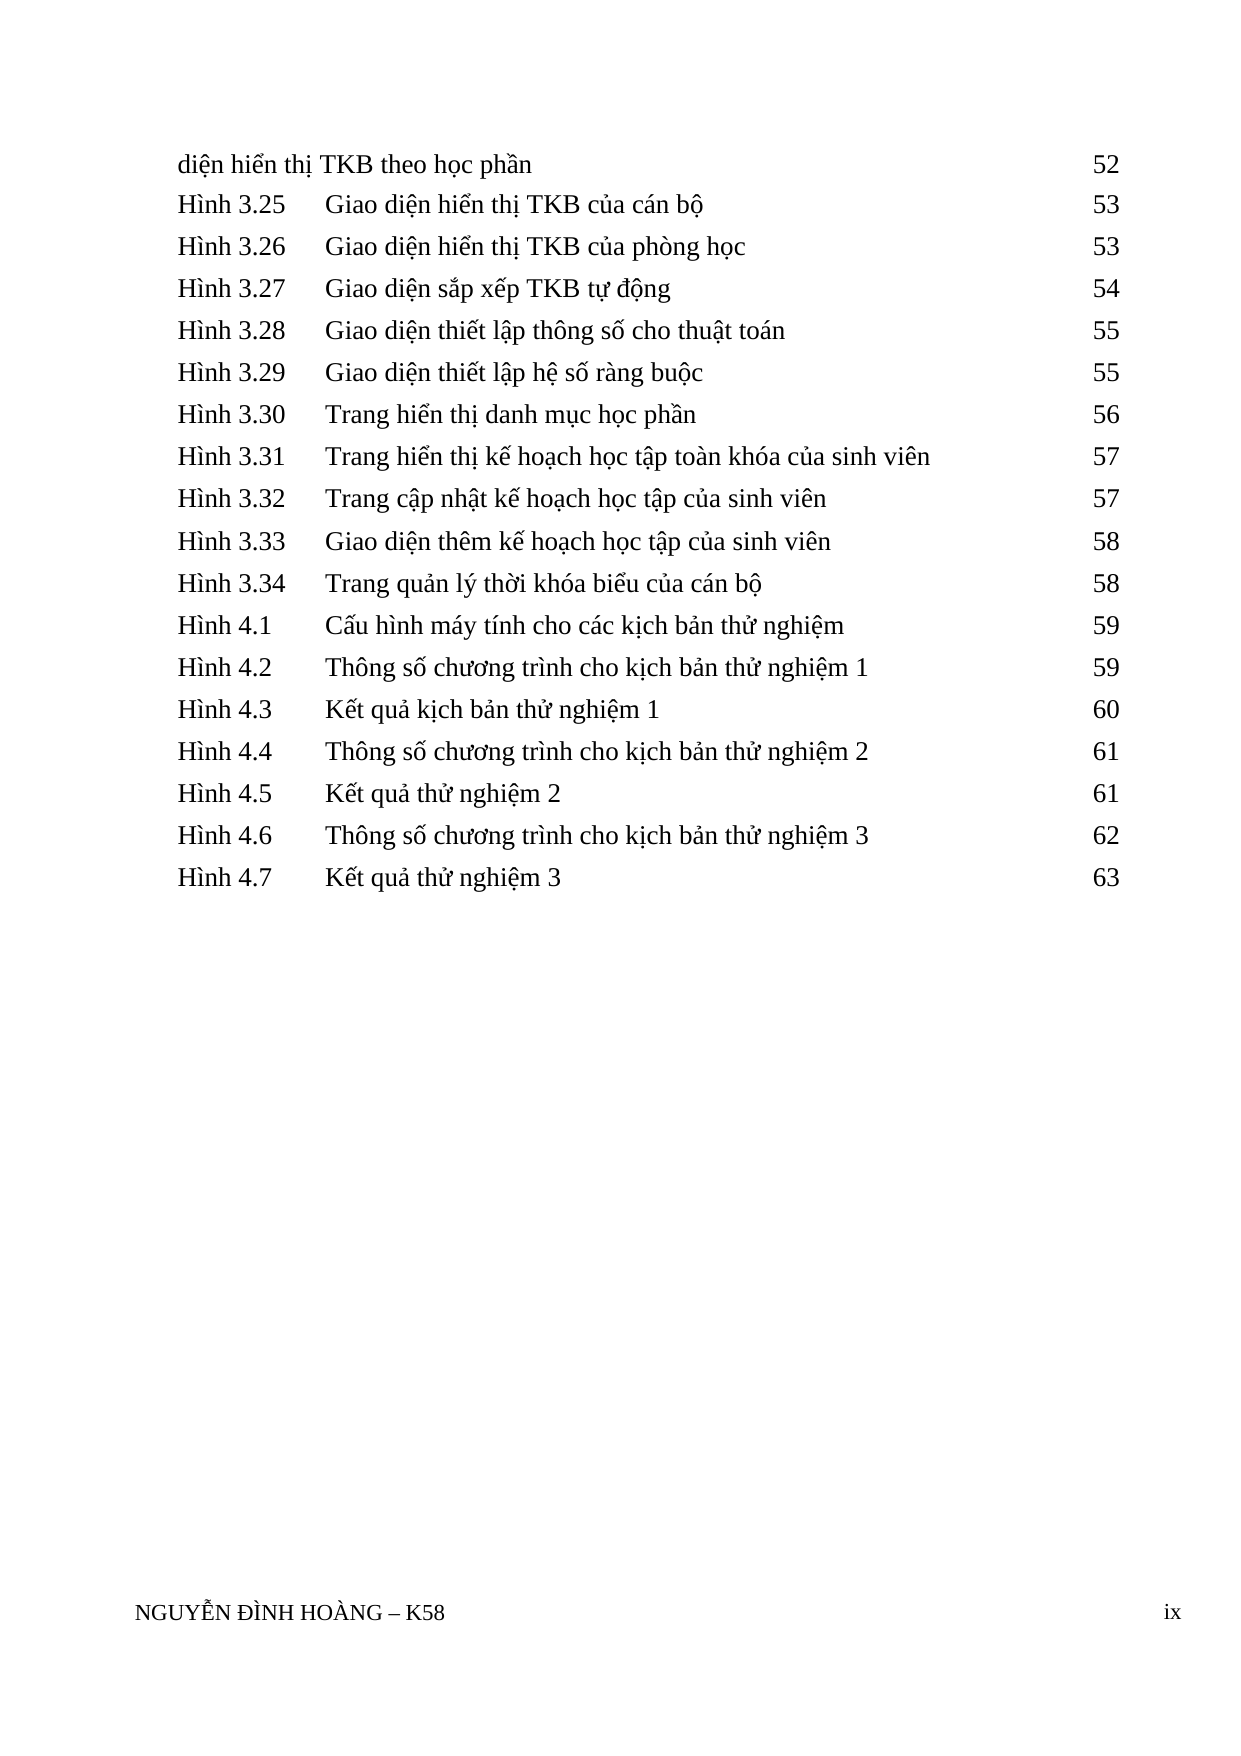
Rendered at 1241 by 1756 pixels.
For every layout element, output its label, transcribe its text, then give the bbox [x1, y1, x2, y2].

text Hình 4.6 Thông số chương trình cho kịch bản thử nghiệm 3 62 [177, 819, 1151, 850]
text Hình 3.25 Giao diện hiển thị TKB của cán bộ 53 [177, 188, 1151, 219]
text Hình 3.26 Giao diện hiển thị TKB của phòng học 53 [177, 230, 1151, 261]
text Hình 4.7 Kết quả thử nghiệm 3 63 [177, 861, 1151, 892]
text Hình 3.30 Trang hiển thị danh mục học phần 56 [177, 398, 1151, 429]
text Hình 4.4 Thông số chương trình cho kịch bản thử nghiệm 2 61 [177, 735, 1151, 766]
text Hình 3.27 Giao diện sắp xếp TKB tự động 54 [177, 272, 1151, 303]
text Hình 4.2 Thông số chương trình cho kịch bản thử nghiệm 1 59 [177, 651, 1151, 682]
text Hình 4.5 Kết quả thử nghiệm 2 61 [177, 777, 1151, 808]
text Hình 3.28 Giao diện thiết lập thông số cho thuật toán 55 [177, 314, 1151, 346]
text Hình 3.29 Giao diện thiết lập hệ số ràng buộc 55 [177, 356, 1151, 387]
text Hình 3.33 Giao diện thêm kế hoạch học tập của sinh viên 58 [177, 524, 1151, 556]
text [177, 148, 1151, 179]
text Hình 3.31 Trang hiển thị kế hoạch học tập toàn khóa của sinh viên 57 [177, 440, 1151, 472]
text Hình 4.1 Cấu hình máy tính cho các kịch bản thử nghiệm 59 [177, 609, 1151, 640]
text Hình 4.3 Kết quả kịch bản thử nghiệm 1 60 [177, 693, 1151, 724]
text Hình 3.32 Trang cập nhật kế hoạch học tập của sinh viên 57 [177, 483, 1151, 514]
text Hình 3.34 Trang quản lý thời khóa biểu của cán bộ 58 [177, 567, 1151, 598]
